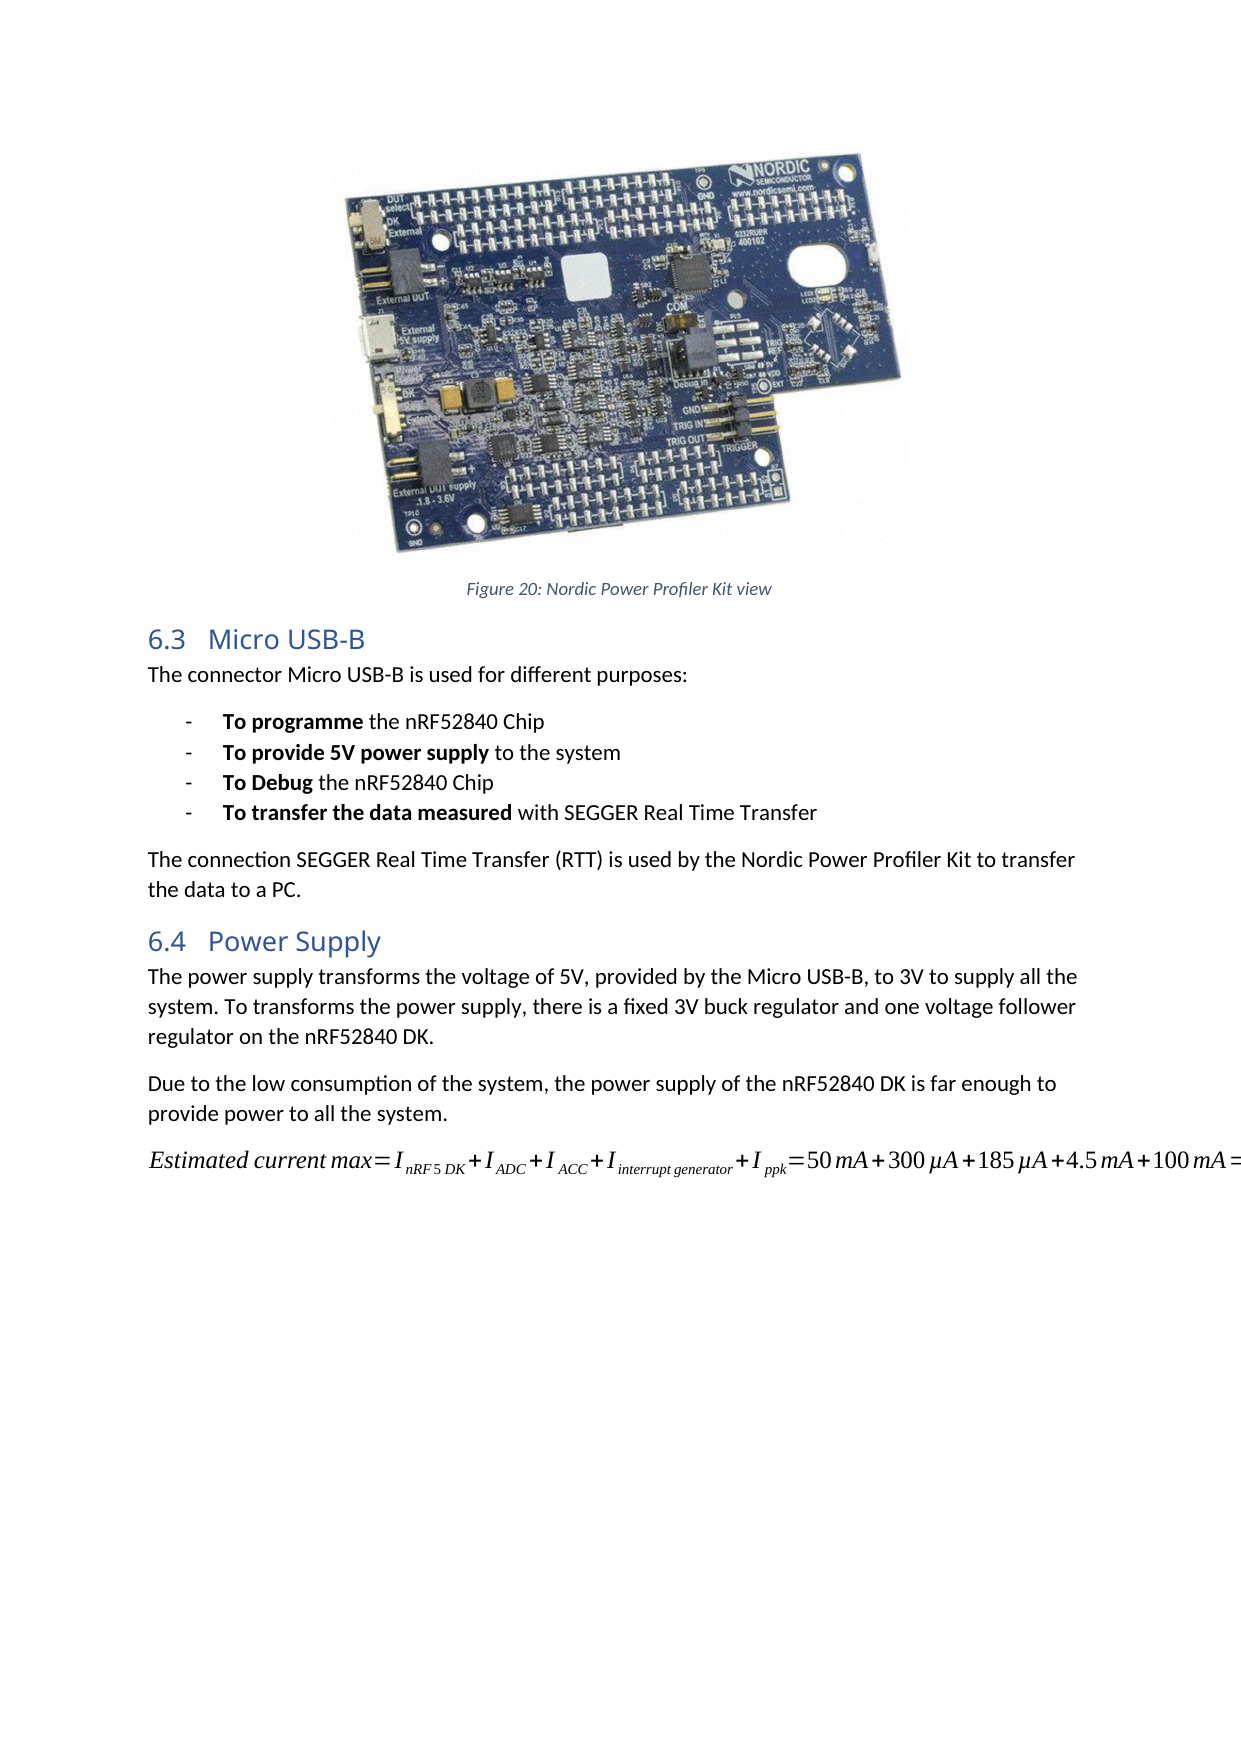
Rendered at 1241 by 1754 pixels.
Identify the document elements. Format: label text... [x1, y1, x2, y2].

subtitle Power Supply [148, 922, 1093, 959]
list To provide 5V power supply to the system [185, 738, 1093, 766]
text Figure 22: Nordic Power Profiler Kit view [148, 577, 1093, 600]
text The connector Micro USB-B is used for different purposes: [148, 661, 1093, 689]
text Due to the low consumption of the system, the power supply of the nRF52840 DK is far enough to provide power to all the system. [148, 1069, 1093, 1127]
list To programme the nRF52840 Chip [185, 707, 1093, 736]
text The connection SEGGER Real Time Transfer (RTT) is used by the Nordic Power Profiler Kit to transfer the data to a PC. [148, 845, 1093, 903]
picture [331, 147, 909, 559]
list To transfer the data measured with SEGGER Real Time Transfer [185, 798, 1093, 826]
list To Debug the nRF52840 Chip [185, 768, 1093, 796]
subtitle Micro USB-B [148, 621, 1093, 658]
text The power supply transforms the voltage of 5V, provided by the Micro USB-B, to 3V to supply all the system. To transforms the power supply, there is a fixed 3V buck regulator and one voltage follower regulator on the nRF52840 DK. [148, 962, 1093, 1050]
